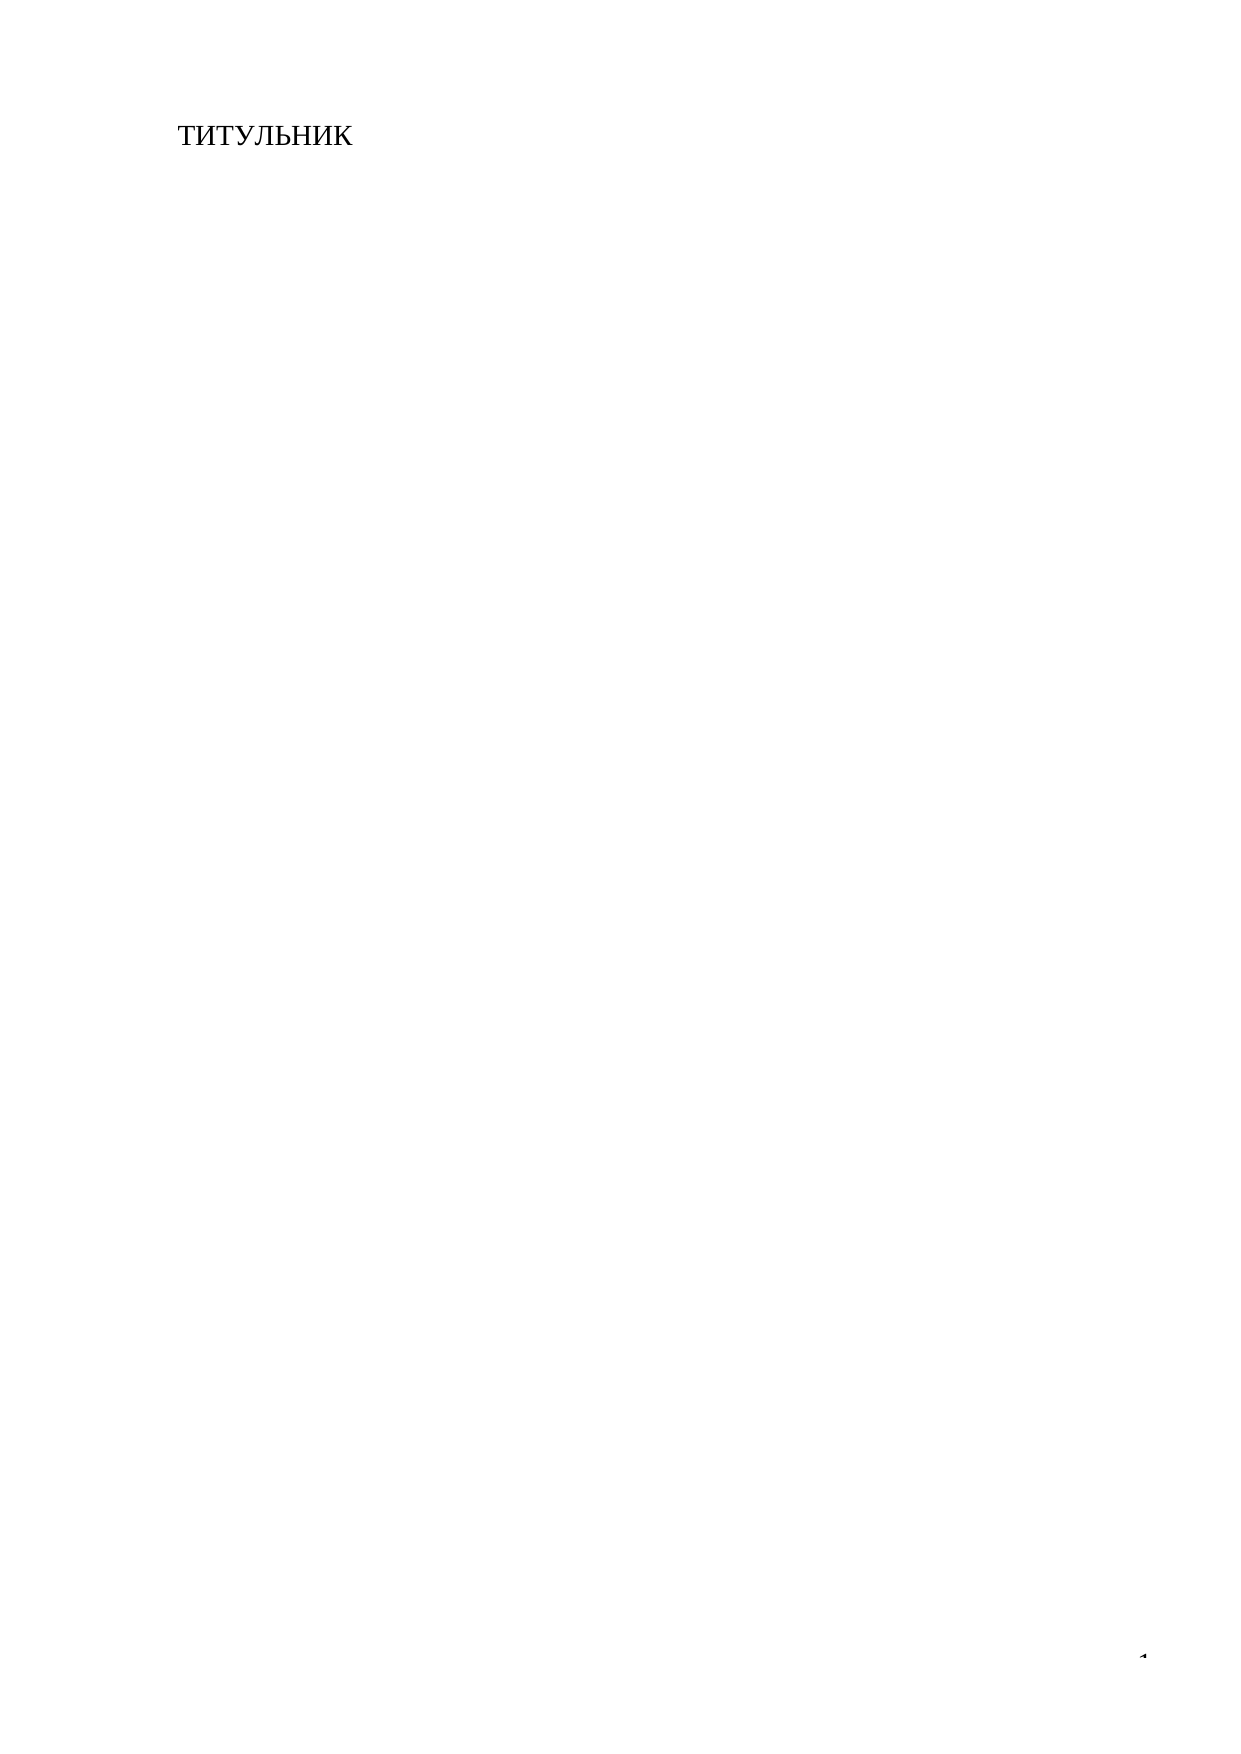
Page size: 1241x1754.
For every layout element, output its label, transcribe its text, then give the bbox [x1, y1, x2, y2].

text ТИТУЛЬНИК [177, 118, 1152, 152]
